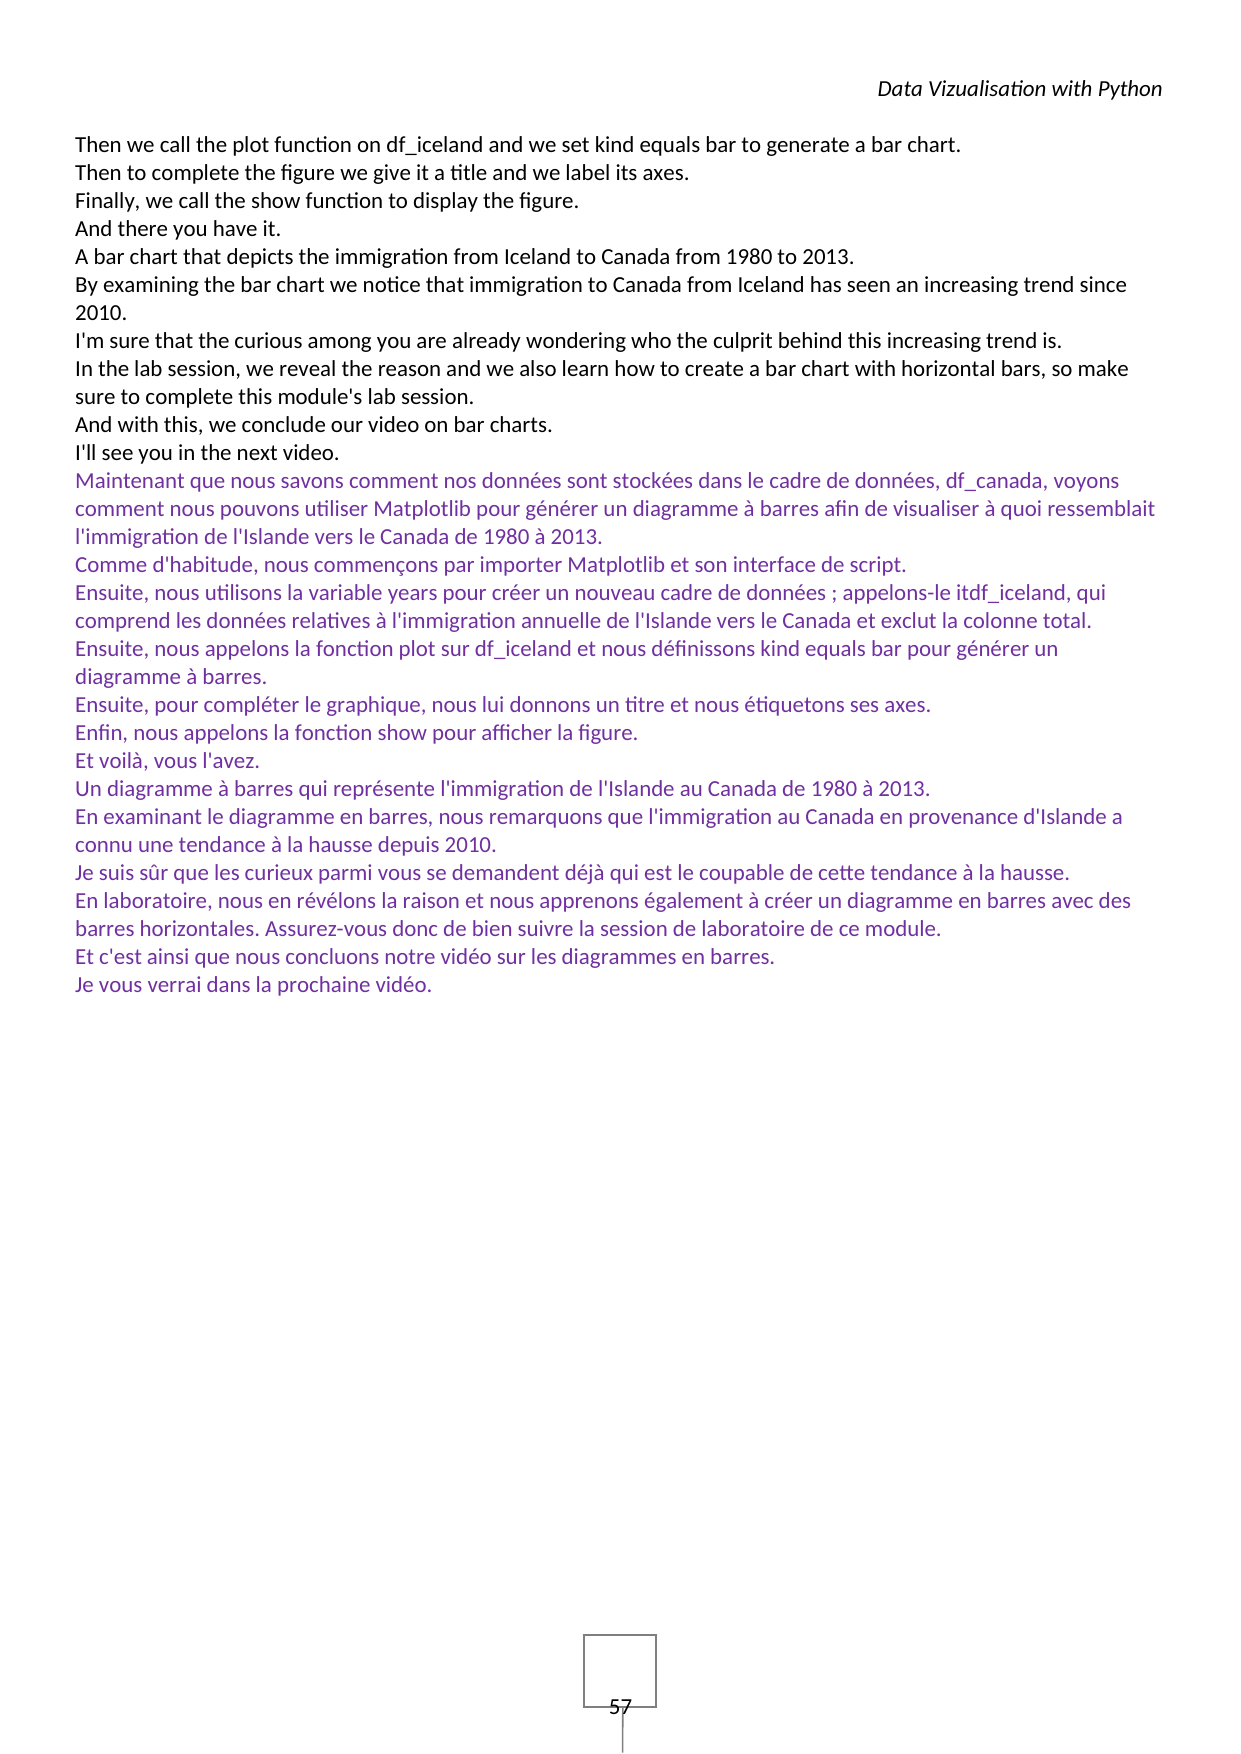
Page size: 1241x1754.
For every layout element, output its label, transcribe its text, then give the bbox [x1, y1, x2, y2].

text Un diagramme à barres qui représente l'immigration de l'Islande au Canada de 1980 à 2013. [75, 774, 1165, 802]
text And there you have it. [75, 214, 1165, 242]
text Then to complete the figure we give it a title and we label its axes. [75, 158, 1165, 186]
text I'm sure that the curious among you are already wondering who the culprit behind this increasing trend is. [75, 326, 1165, 354]
text In the lab session, we reveal the reason and we also learn how to create a bar chart with horizontal bars, so make sure to complete this module's lab session. [75, 354, 1165, 410]
text Et voilà, vous l'avez. [75, 746, 1165, 774]
text Enfin, nous appelons la fonction show pour afficher la figure. [75, 718, 1165, 746]
text By examining the bar chart we notice that immigration to Canada from Iceland has seen an increasing trend since 2010. [75, 270, 1165, 326]
text Ensuite, pour compléter le graphique, nous lui donnons un titre et nous étiquetons ses axes. [75, 690, 1165, 718]
text Then we call the plot function on df_iceland and we set kind equals bar to generate a bar chart. [75, 130, 1165, 158]
text Et c'est ainsi que nous concluons notre vidéo sur les diagrammes en barres. [75, 942, 1165, 970]
text En laboratoire, nous en révélons la raison et nous apprenons également à créer un diagramme en barres avec des barres horizontales. Assurez-vous donc de bien suivre la session de laboratoire de ce module. [75, 886, 1165, 942]
text A bar chart that depicts the immigration from Iceland to Canada from 1980 to 2013. [75, 242, 1165, 270]
text Maintenant que nous savons comment nos données sont stockées dans le cadre de données, df_canada, voyons comment nous pouvons utiliser Matplotlib pour générer un diagramme à barres afin de visualiser à quoi ressemblait l'immigration de l'Islande vers le Canada de 1980 à 2013. [75, 466, 1165, 550]
text Comme d'habitude, nous commençons par importer Matplotlib et son interface de script. [75, 550, 1165, 578]
text Ensuite, nous appelons la fonction plot sur df_iceland et nous définissons kind equals bar pour générer un diagramme à barres. [75, 634, 1165, 690]
text Finally, we call the show function to display the figure. [75, 186, 1165, 214]
text Je vous verrai dans la prochaine vidéo. [75, 970, 1165, 998]
text And with this, we conclude our video on bar charts. [75, 410, 1165, 438]
text Ensuite, nous utilisons la variable years pour créer un nouveau cadre de données ; appelons-le itdf_iceland, qui comprend les données relatives à l'immigration annuelle de l'Islande vers le Canada et exclut la colonne total. [75, 578, 1165, 634]
text Je suis sûr que les curieux parmi vous se demandent déjà qui est le coupable de cette tendance à la hausse. [75, 858, 1165, 886]
text I'll see you in the next video. [75, 438, 1165, 466]
text En examinant le diagramme en barres, nous remarquons que l'immigration au Canada en provenance d'Islande a connu une tendance à la hausse depuis 2010. [75, 802, 1165, 858]
